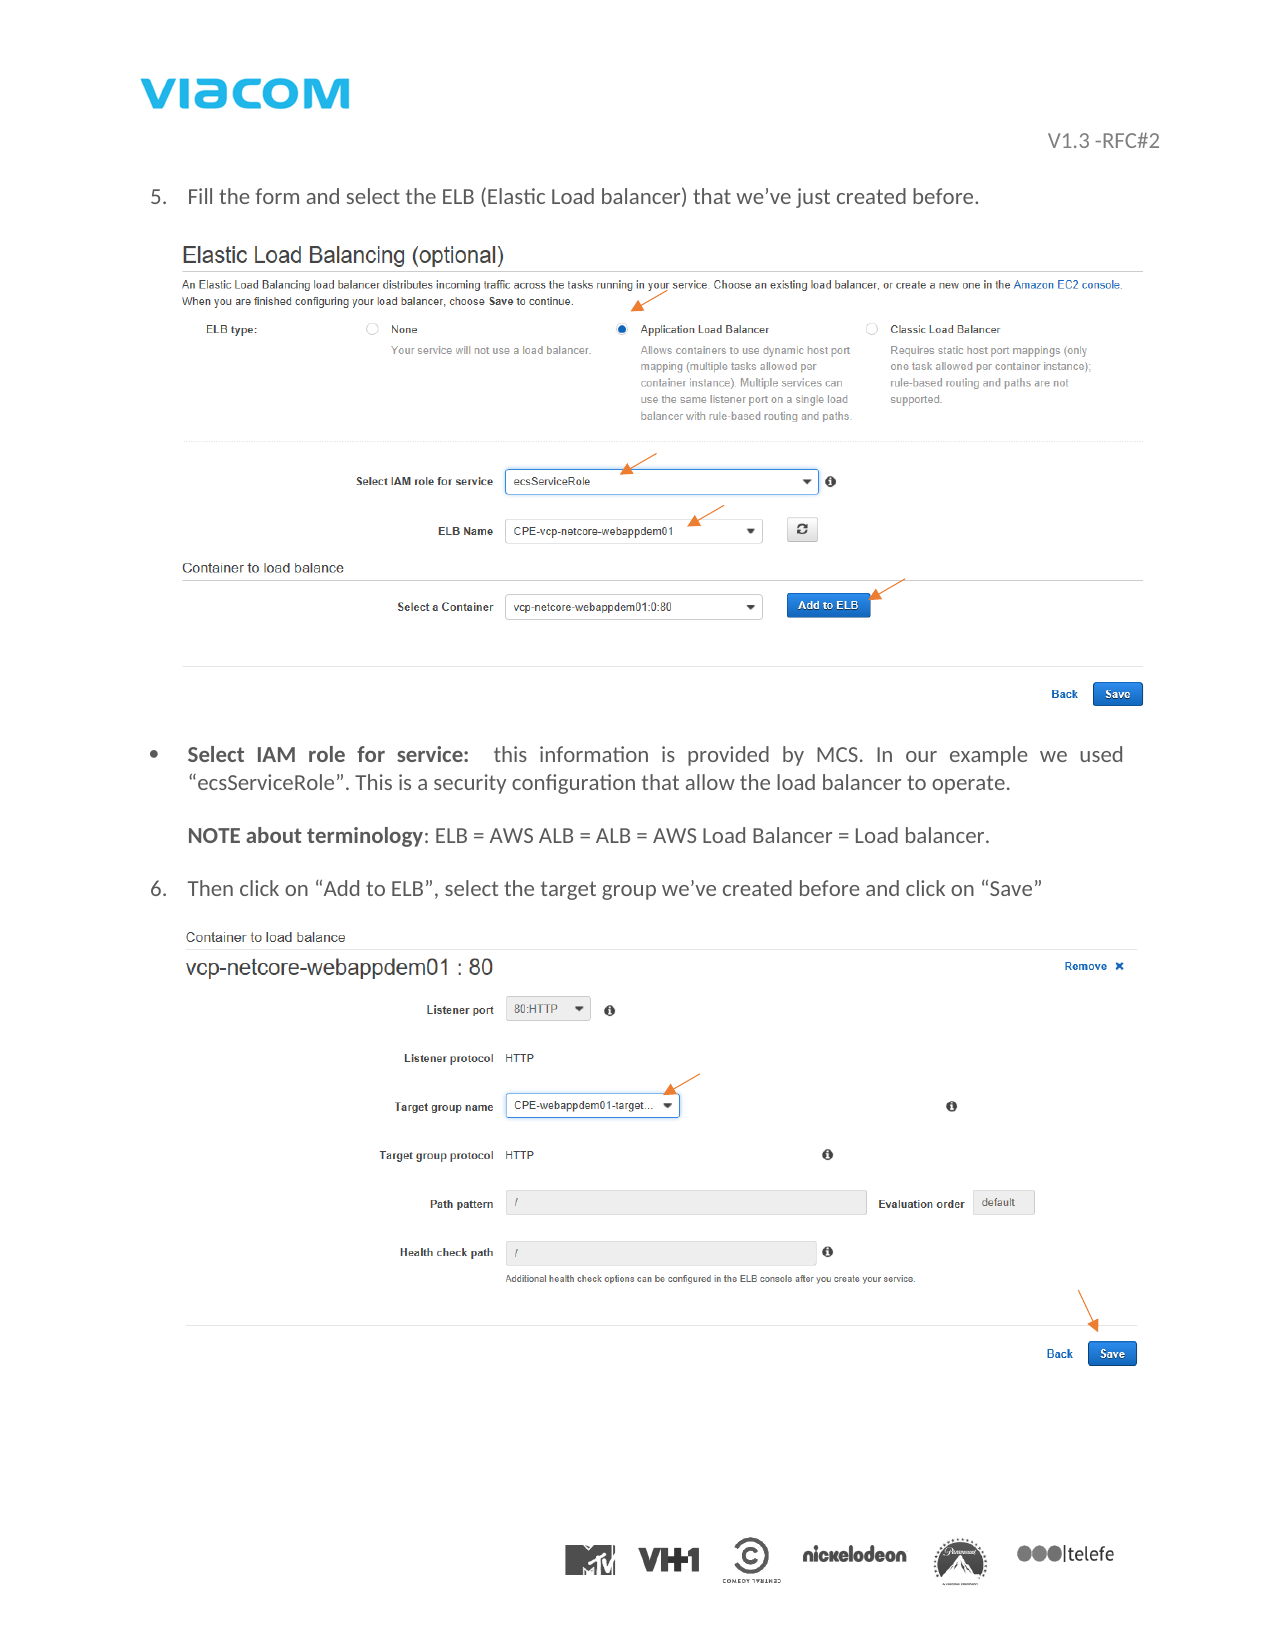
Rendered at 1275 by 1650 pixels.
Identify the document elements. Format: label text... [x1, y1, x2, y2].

picture [178, 926, 1154, 1372]
picture [637, 1545, 701, 1575]
picture [1015, 1545, 1114, 1562]
text NOTE about terminology: ELB = AWS ALB = ALB = AWS Load Balancer = Load balancer. [187, 821, 1125, 849]
list Then click on “Add to ELB”, select the target group we’ve created before and click on “Save” [150, 874, 1125, 902]
list Select IAM role for service: this information is provided by MCS. In our example we used “ecsServiceRole”. This is a security configuration that allow the load balancer to operate. [150, 740, 1125, 796]
picture [722, 1537, 781, 1583]
picture [178, 235, 1154, 715]
picture [565, 1545, 616, 1575]
picture [140, 75, 350, 110]
picture [803, 1545, 908, 1562]
picture [930, 1530, 993, 1590]
list Fill the form and select the ELB (Elastic Load balancer) that we’ve just created before. [150, 182, 1125, 211]
